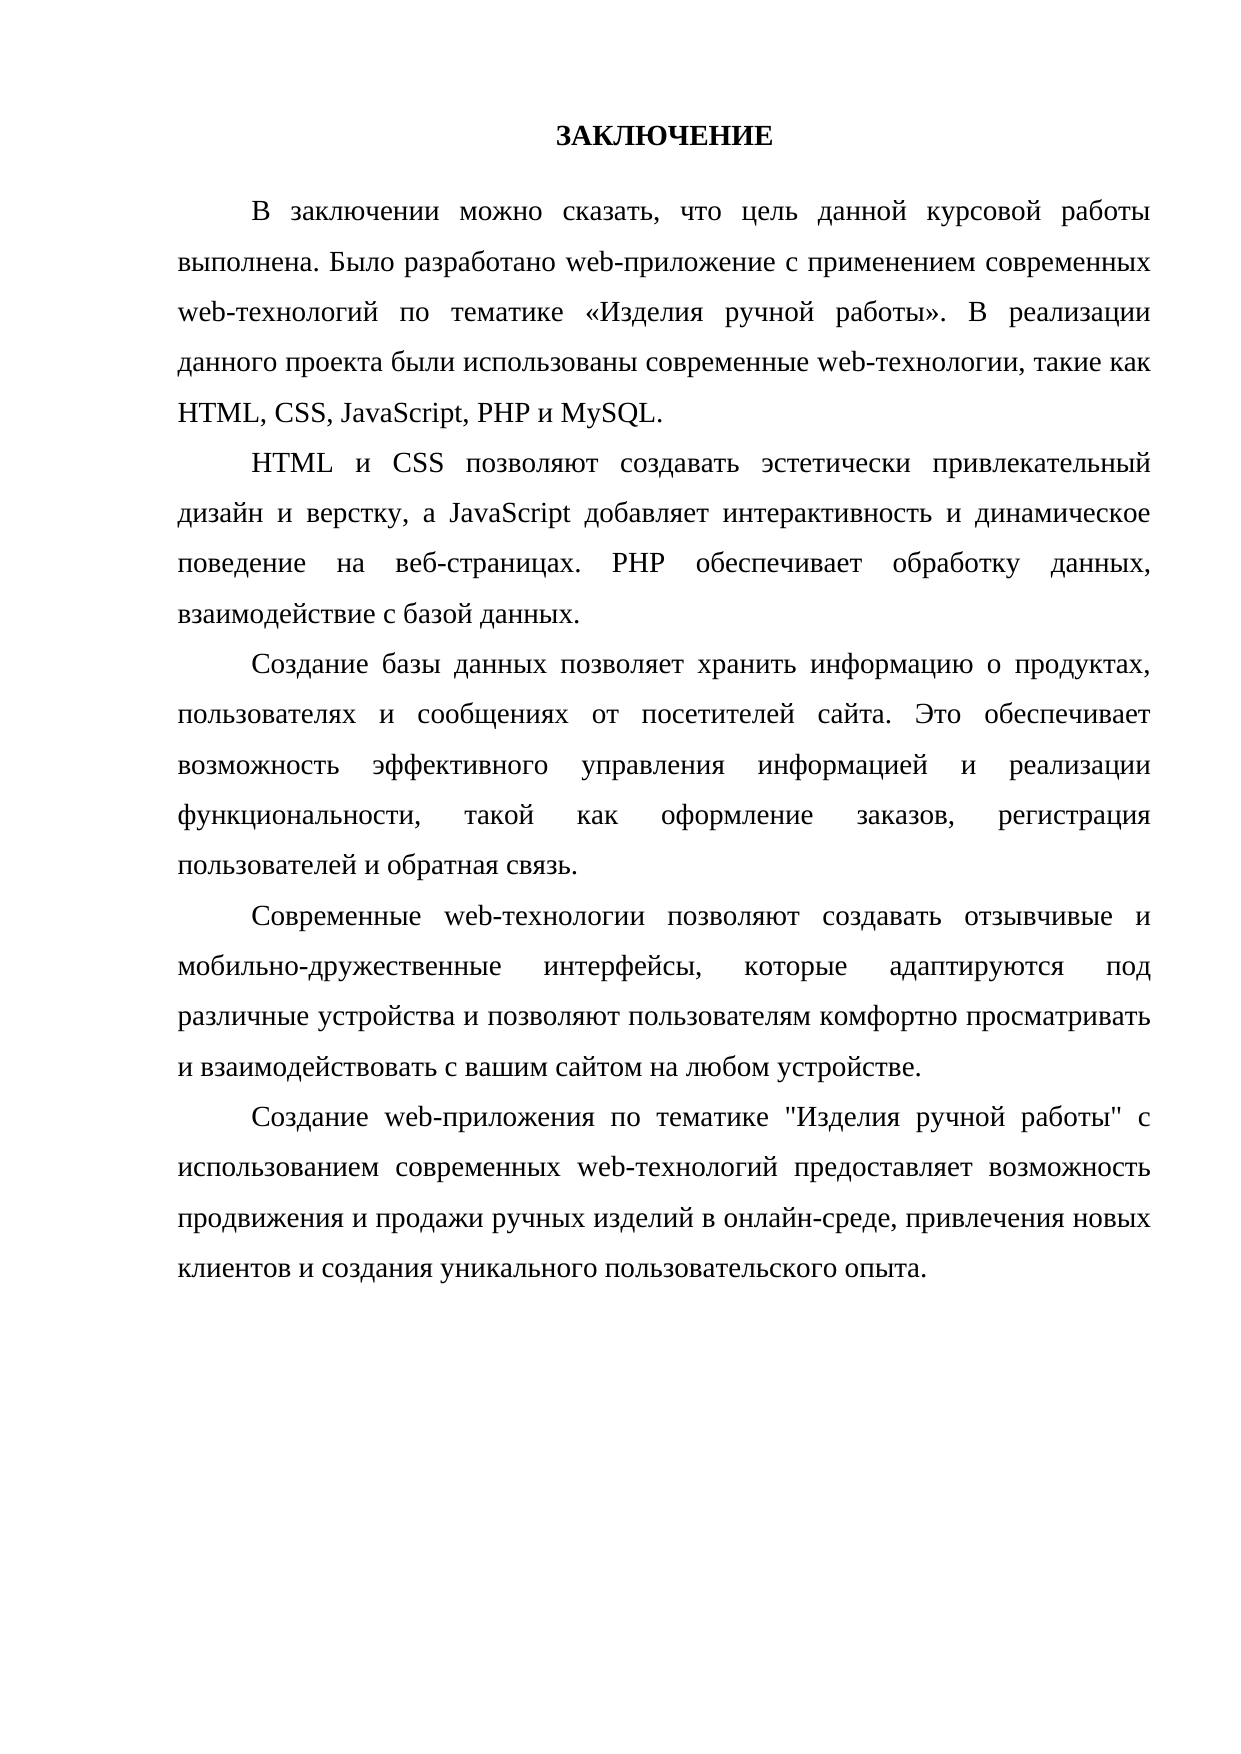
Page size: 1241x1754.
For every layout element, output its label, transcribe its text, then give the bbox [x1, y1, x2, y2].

subtitle ЗАКЛЮЧЕНИЕ [177, 118, 1152, 152]
text Создание базы данных позволяет хранить информацию о продуктах, пользователях и сообщениях от посетителей сайта. Это обеспечивает возможность эффективного управления информацией и реализации функциональности, такой как оформление заказов, регистрация пользователей и обратная связь. [177, 646, 1152, 881]
text Современные web-технологии позволяют создавать отзывчивые и мобильно-дружественные интерфейсы, которые адаптируются под различные устройства и позволяют пользователям комфортно просматривать и взаимодействовать с вашим сайтом на любом устройстве. [177, 898, 1152, 1082]
text В заключении можно сказать, что цель данной курсовой работы выполнена. Было разработано web-приложение с применением современных web-технологий по тематике «Изделия ручной работы». В реализации данного проекта были использованы современные web-технологии, такие как HTML, CSS, JavaScript, PHP и MySQL. [177, 193, 1152, 428]
text HTML и CSS позволяют создавать эстетически привлекательный дизайн и верстку, а JavaScript добавляет интерактивность и динамическое поведение на веб-страницах. PHP обеспечивает обработку данных, взаимодействие с базой данных. [177, 445, 1152, 629]
text Создание web-приложения по тематике "Изделия ручной работы" с использованием современных web-технологий предоставляет возможность продвижения и продажи ручных изделий в онлайн-среде, привлечения новых клиентов и создания уникального пользовательского опыта. [177, 1099, 1152, 1283]
